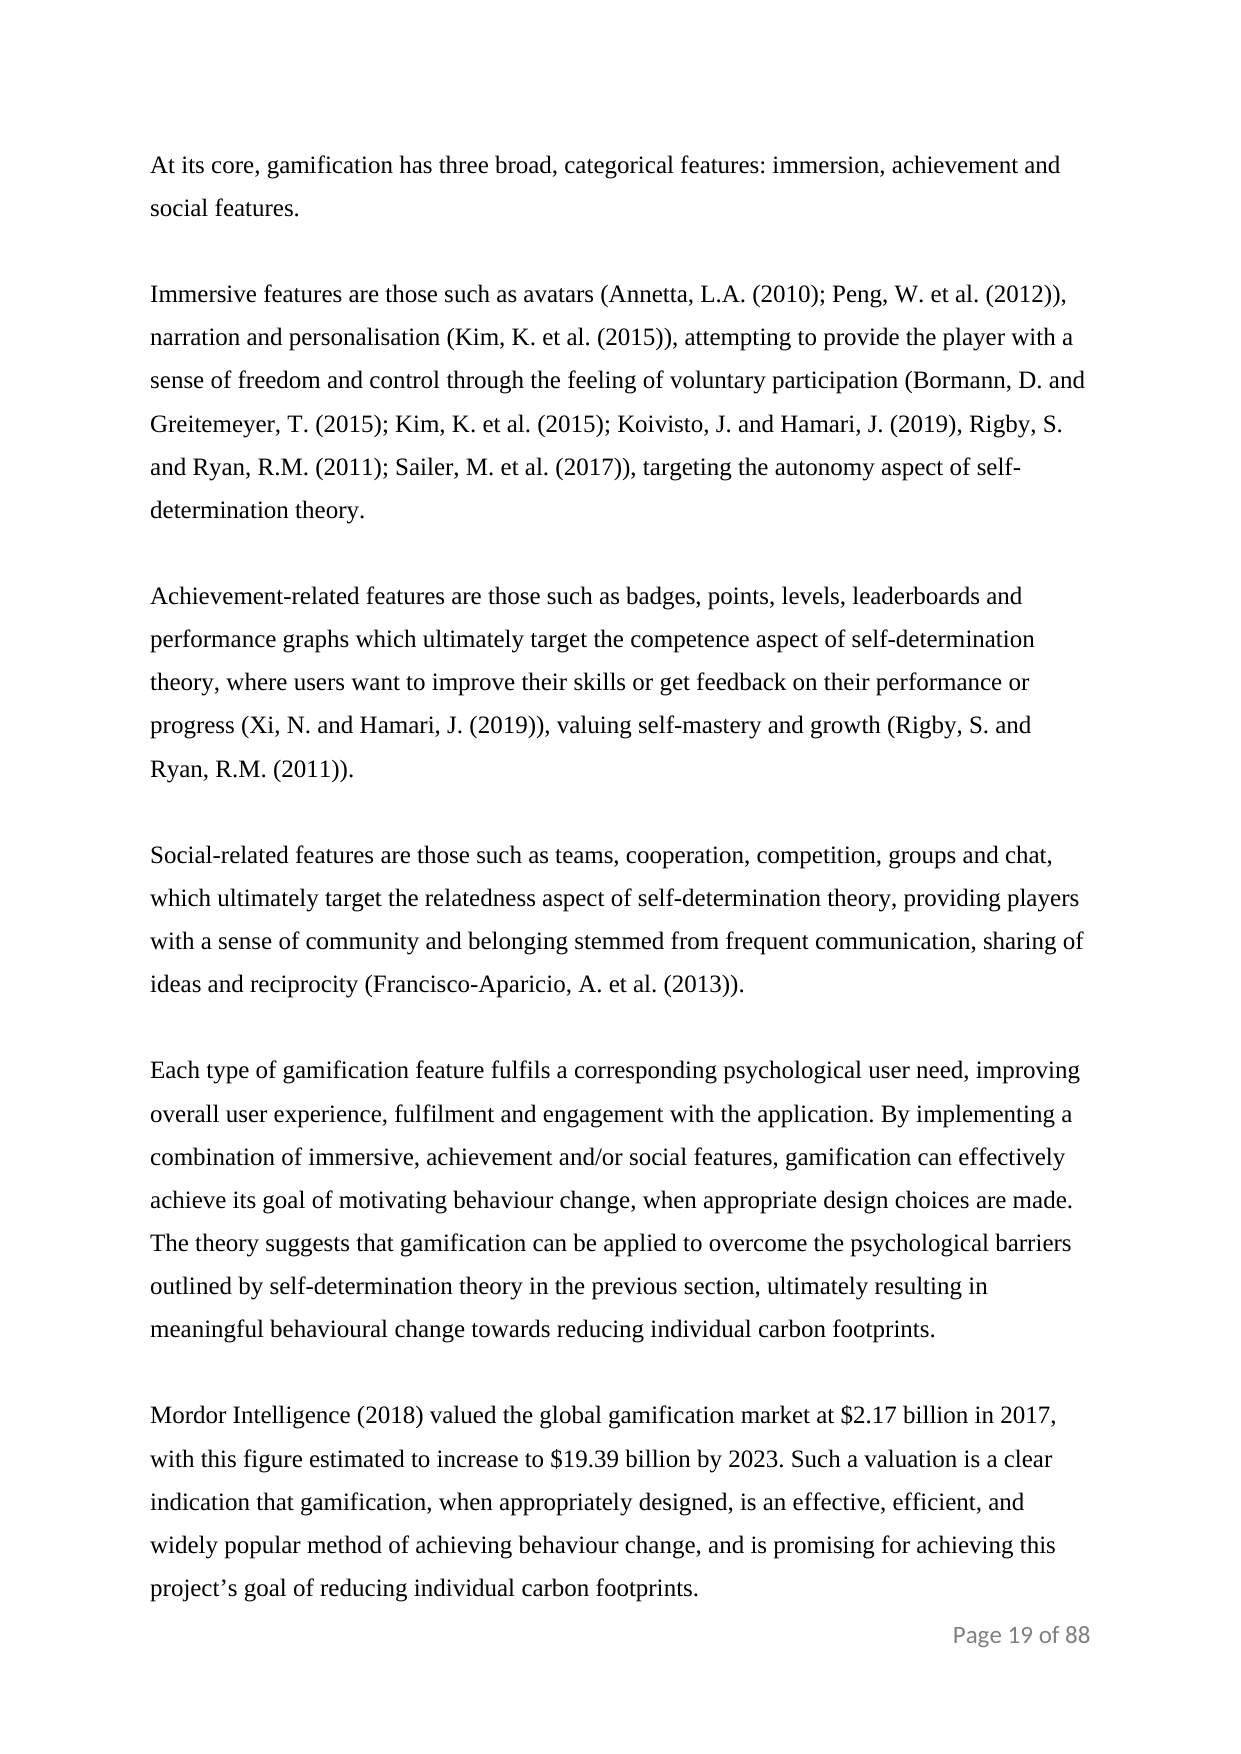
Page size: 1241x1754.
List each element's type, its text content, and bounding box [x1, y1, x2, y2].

text Immersive features are those such as avatars (Annetta, L.A. (2010); Peng, W. et al. (2012)), narration and personalisation (Kim, K. et al. (2015)), attempting to provide the player with a sense of freedom and control through the feeling of voluntary participation (Bormann, D. and Greitemeyer, T. (2015); Kim, K. et al. (2015); Koivisto, J. and Hamari, J. (2019), Rigby, S. and Ryan, R.M. (2011); Sailer, M. et al. (2017)), targeting the autonomy aspect of self-determination theory. [150, 279, 1090, 524]
text At its core, gamification has three broad, categorical features: immersion, achievement and social features. [150, 150, 1090, 222]
text Mordor Intelligence (2018) valued the global gamification market at $2.17 billion in 2017, with this figure estimated to increase to $19.39 billion by 2023. Such a valuation is a clear indication that gamification, when appropriately designed, is an effective, efficient, and widely popular method of achieving behaviour change, and is promising for achieving this project’s goal of reducing individual carbon footprints. [150, 1401, 1090, 1602]
text Achievement-related features are those such as badges, points, levels, leaderboards and performance graphs which ultimately target the competence aspect of self-determination theory, where users want to improve their skills or get feedback on their performance or progress (Xi, N. and Hamari, J. (2019)), valuing self-mastery and growth (Rigby, S. and Ryan, R.M. (2011)). [150, 581, 1090, 782]
text Social-related features are those such as teams, cooperation, competition, groups and chat, which ultimately target the relatedness aspect of self-determination theory, providing players with a sense of community and belonging stemmed from frequent communication, sharing of ideas and reciprocity (Francisco-Aparicio, A. et al. (2013)). [150, 840, 1090, 998]
text Each type of gamification feature fulfils a corresponding psychological user need, improving overall user experience, fulfilment and engagement with the application. By implementing a combination of immersive, achievement and/or social features, gamification can effectively achieve its goal of motivating behaviour change, when appropriate design choices are made. The theory suggests that gamification can be applied to overcome the psychological barriers outlined by self-determination theory in the previous section, ultimately resulting in meaningful behavioural change towards reducing individual carbon footprints. [150, 1056, 1090, 1343]
